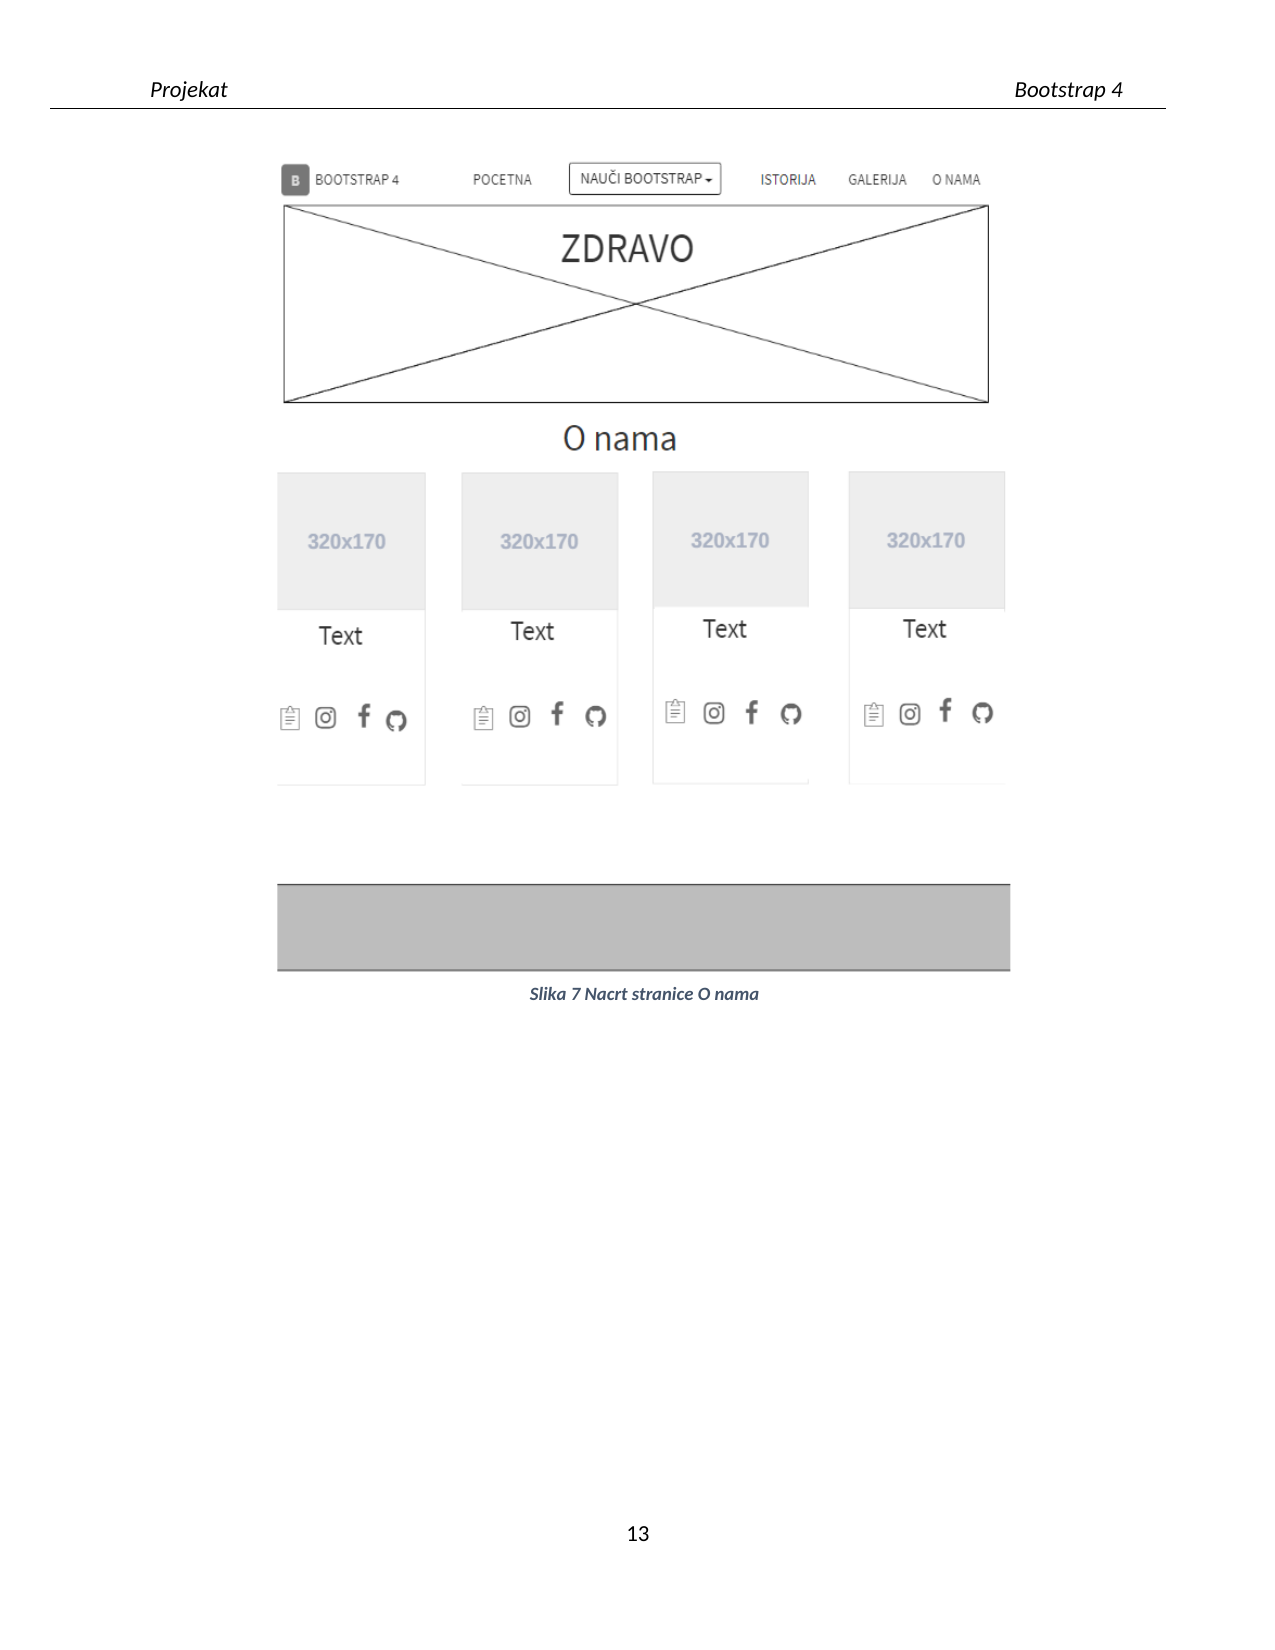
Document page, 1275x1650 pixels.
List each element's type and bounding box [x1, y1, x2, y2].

picture [276, 157, 1011, 970]
